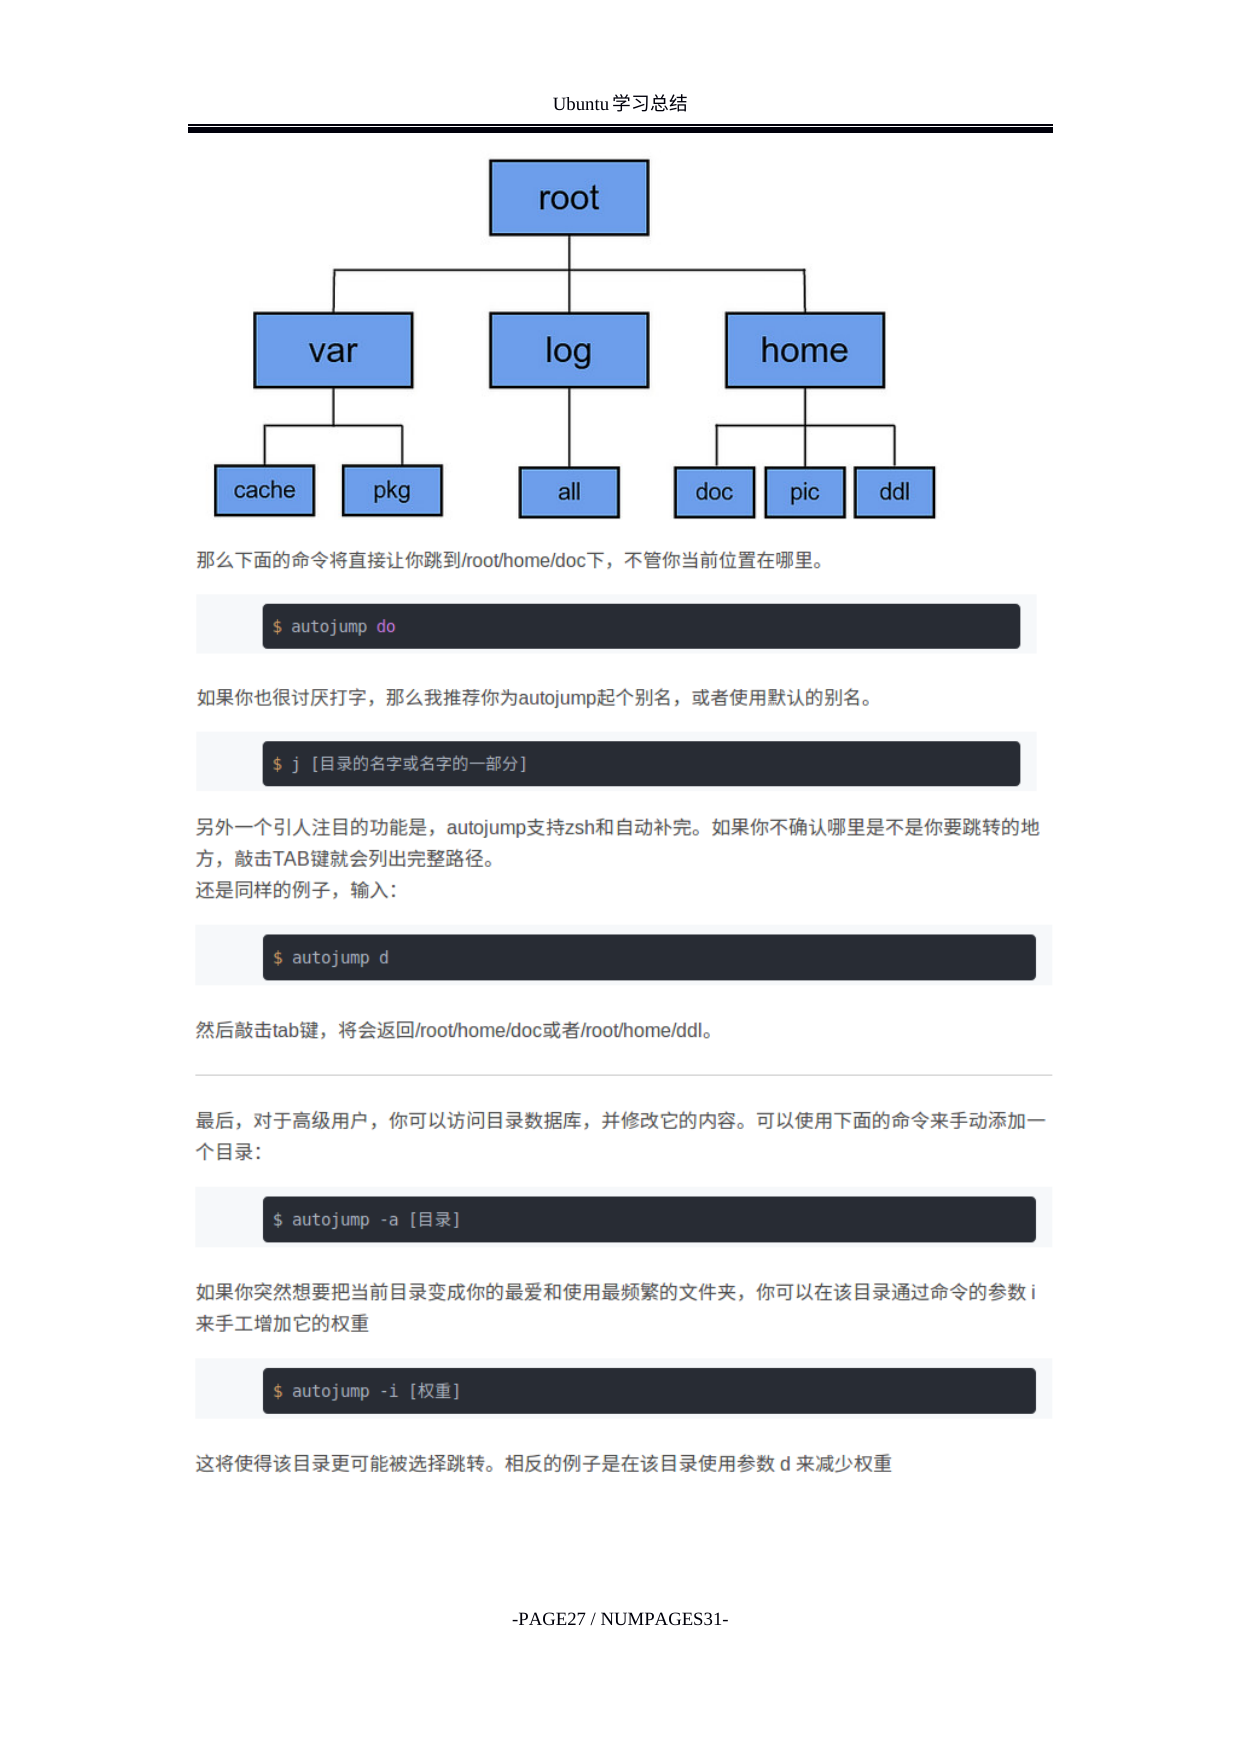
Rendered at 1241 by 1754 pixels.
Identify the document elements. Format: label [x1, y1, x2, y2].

picture [187, 150, 1053, 1484]
